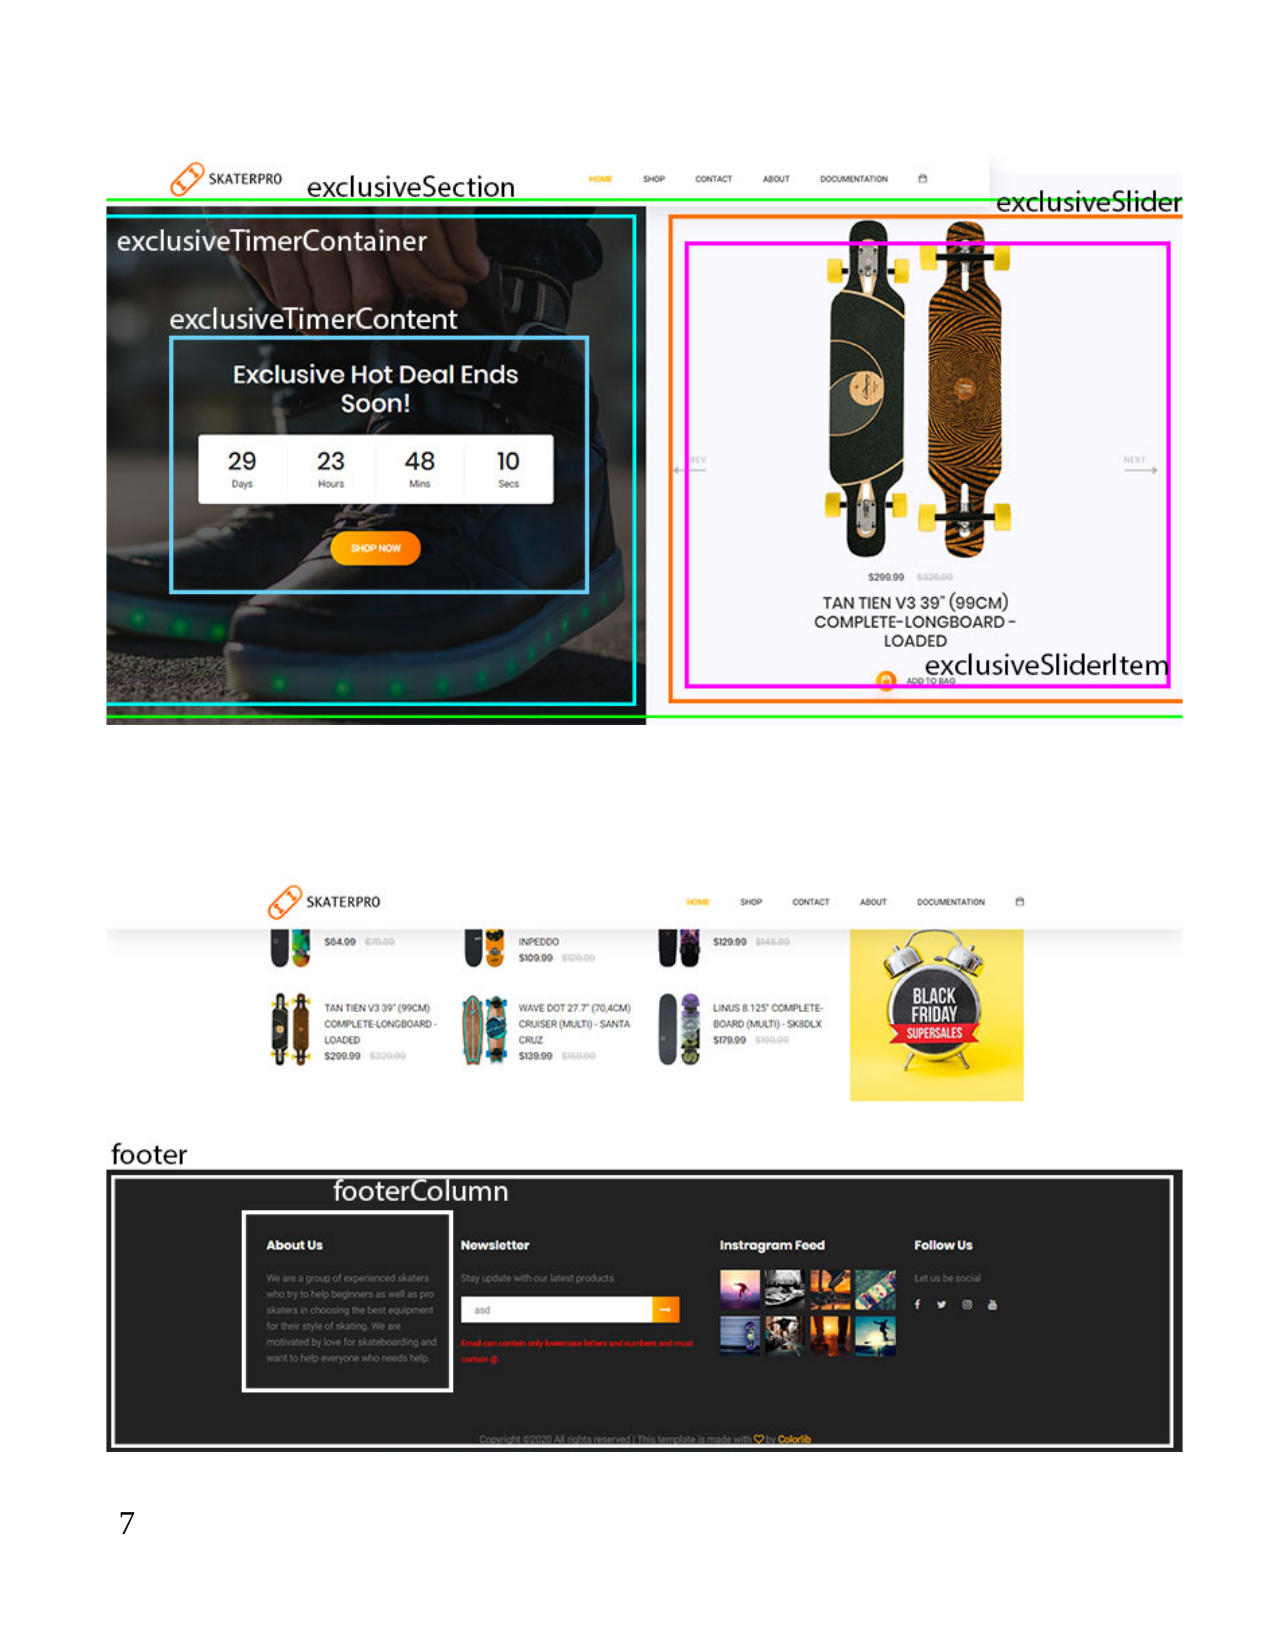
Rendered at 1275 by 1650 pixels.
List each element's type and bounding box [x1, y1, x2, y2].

picture [106, 154, 1183, 725]
picture [106, 877, 1183, 1452]
